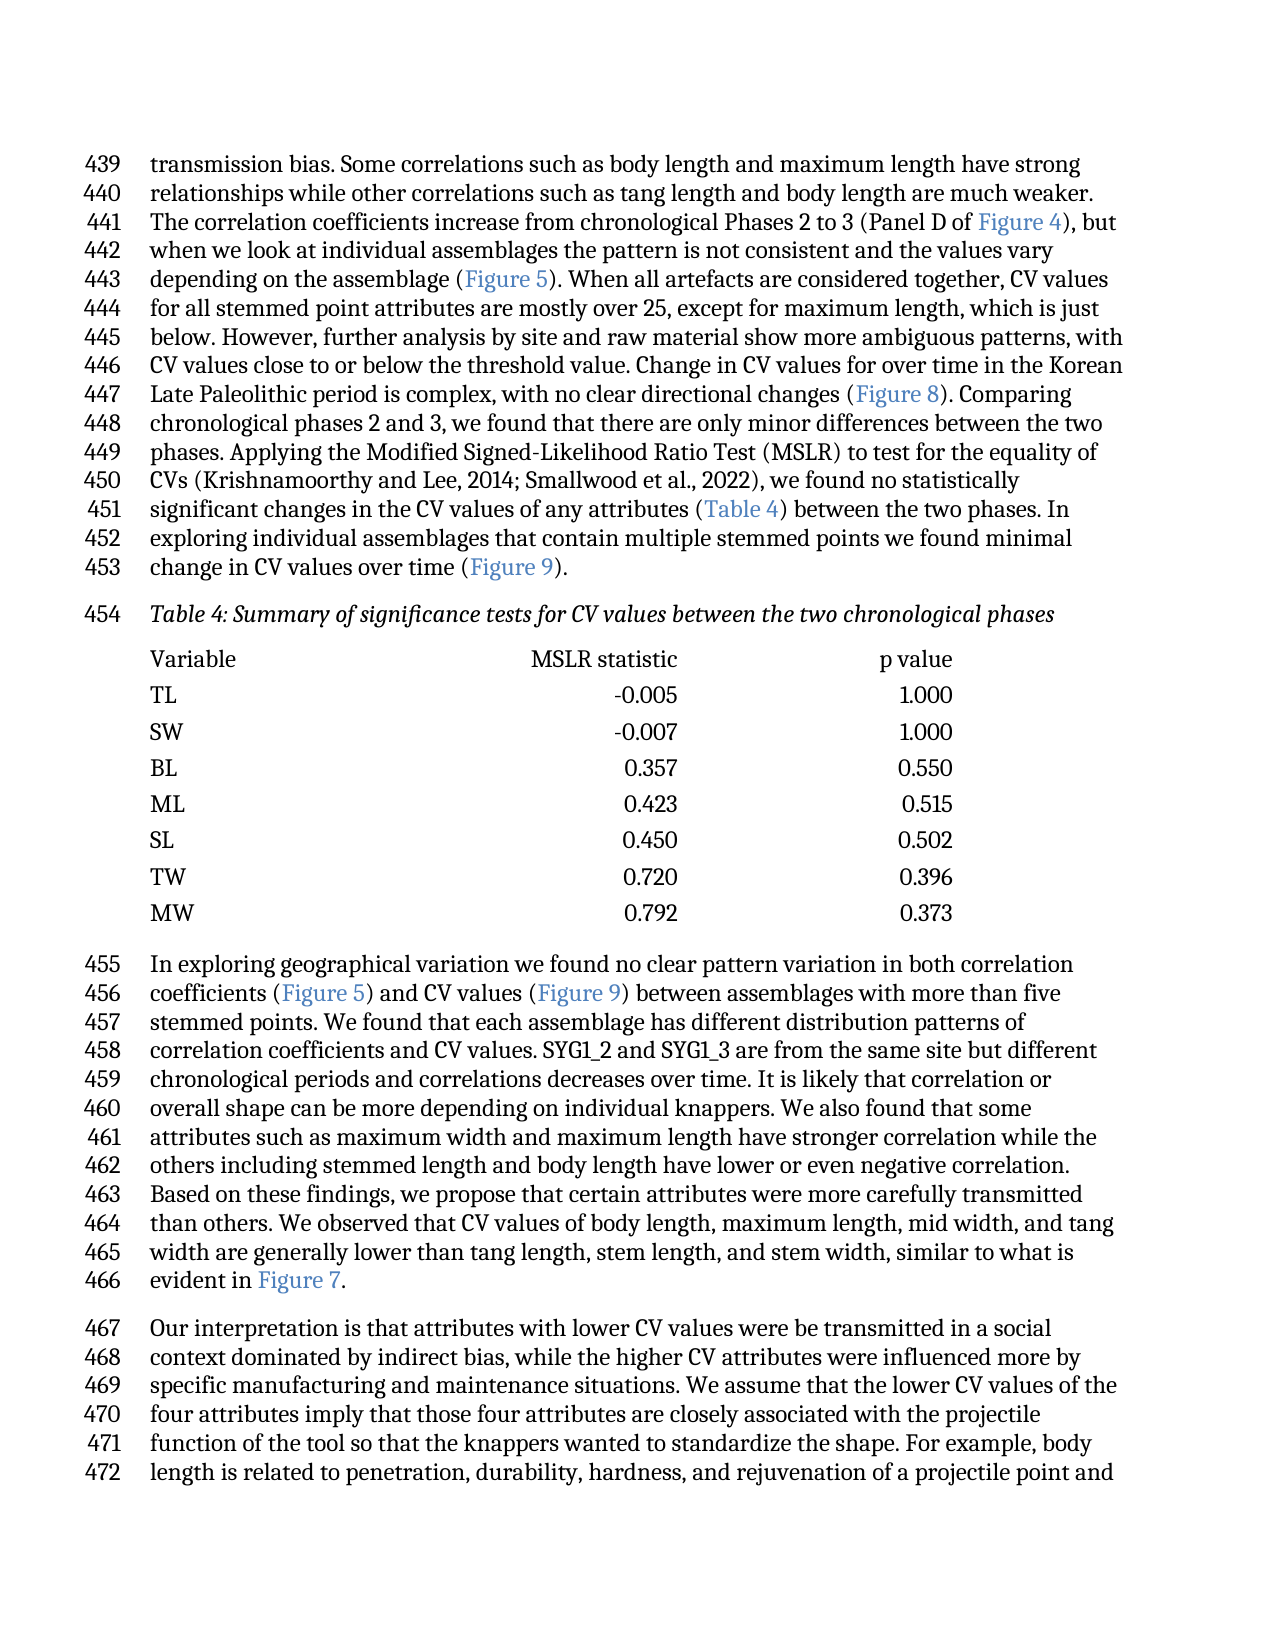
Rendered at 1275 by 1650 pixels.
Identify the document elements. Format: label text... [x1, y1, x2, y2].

table_cell 1.000 [689, 678, 964, 714]
table_cell 0.357 [414, 750, 689, 786]
table_cell 0.423 [414, 786, 689, 822]
table_cell -0.005 [414, 678, 689, 714]
table_cell 0.550 [689, 750, 964, 786]
table_cell 0.515 [689, 786, 964, 822]
table_cell ML [139, 786, 414, 822]
table_cell TL [139, 678, 414, 714]
table_cell 0.720 [414, 859, 689, 895]
text In exploring geographical variation we found no clear pattern variation in both correlation coefficients (Figure 5) and CV values (Figure 9) between assemblages with more than five stemmed points. We found that each assemblage has different distribution patterns of correlation coefficients and CV values. SYG1_2 and SYG1_3 are from the same site but different chronological periods and correlations decreases over time. It is likely that correlation or overall shape can be more depending on individual knappers. We also found that some attributes such as maximum width and maximum length have stronger correlation while the others including stemmed length and body length have lower or even negative correlation. Based on these findings, we propose that certain attributes were more carefully transmitted than others. We observed that CV values of body length, maximum length, mid width, and tang width are generally lower than tang length, stem length, and stem width, similar to what is evident in Figure 7. [150, 950, 1125, 1295]
table_header Variable [139, 641, 414, 677]
table_cell 0.792 [414, 895, 689, 931]
table_cell -0.007 [414, 714, 689, 750]
table_cell 1.000 [689, 714, 964, 750]
table_cell 0.502 [689, 823, 964, 859]
table_cell MW [139, 895, 414, 931]
table_cell 0.373 [689, 895, 964, 931]
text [150, 150, 1125, 581]
table_cell 0.450 [414, 823, 689, 859]
table_cell TW [139, 859, 414, 895]
table_header MSLR statistic [414, 641, 689, 677]
table_cell 0.396 [689, 859, 964, 895]
table_cell SW [139, 714, 414, 750]
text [150, 1314, 1125, 1486]
table_cell BL [139, 750, 414, 786]
table_header p value [689, 641, 964, 677]
table_cell SL [139, 823, 414, 859]
text Table 4: Summary of significance tests for CV values between the two chronological phases [150, 600, 1125, 629]
